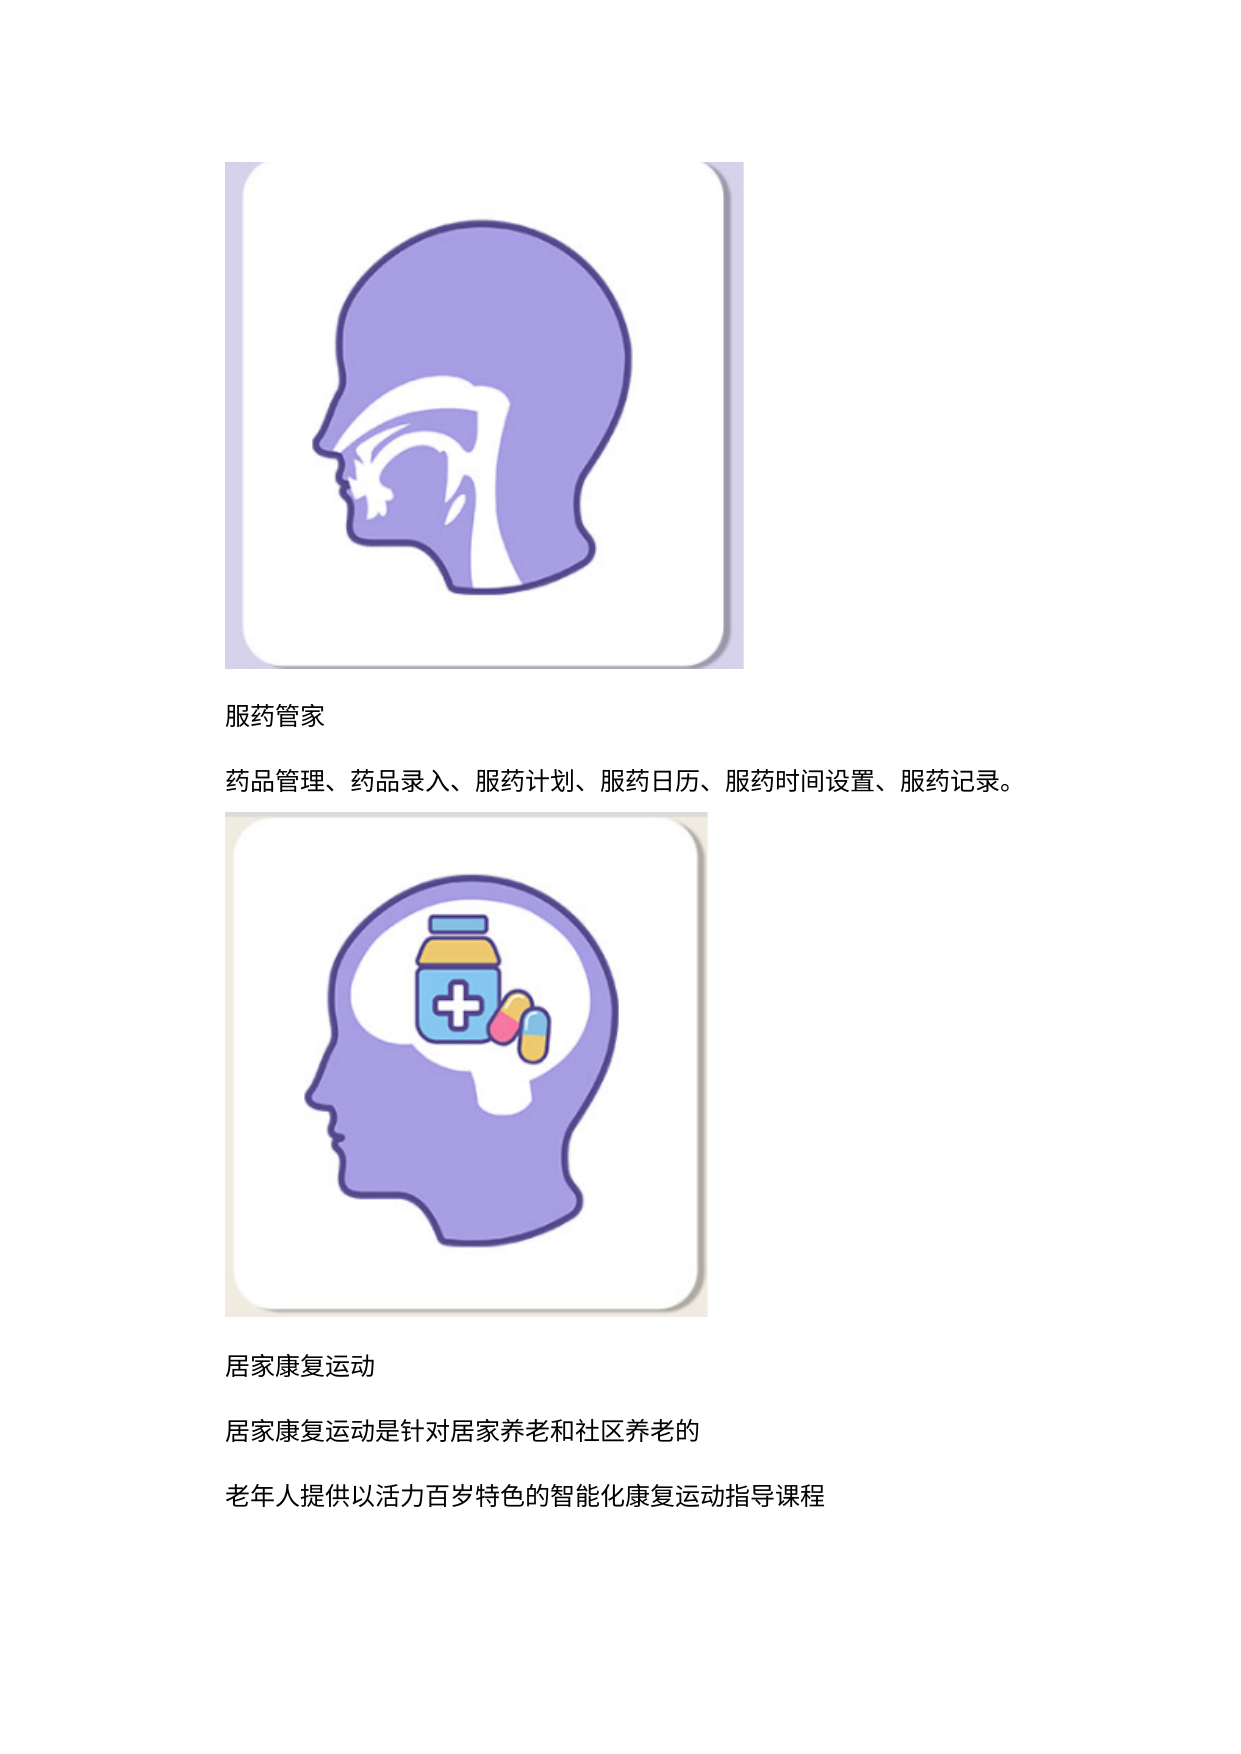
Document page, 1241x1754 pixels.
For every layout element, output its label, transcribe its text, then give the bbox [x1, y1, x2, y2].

text 药品管理、药品录入、服药计划、服药日历、服药时间设置、服药记录。 [225, 747, 1053, 812]
text 服药管家 [225, 682, 1053, 747]
text 居家康复运动 [225, 1332, 1053, 1397]
text 居家康复运动是针对居家养老和社区养老的 [225, 1397, 1053, 1462]
text 老年人提供以活力百岁特色的智能化康复运动指导课程 [225, 1462, 1053, 1527]
picture [225, 162, 744, 669]
picture [225, 812, 708, 1317]
